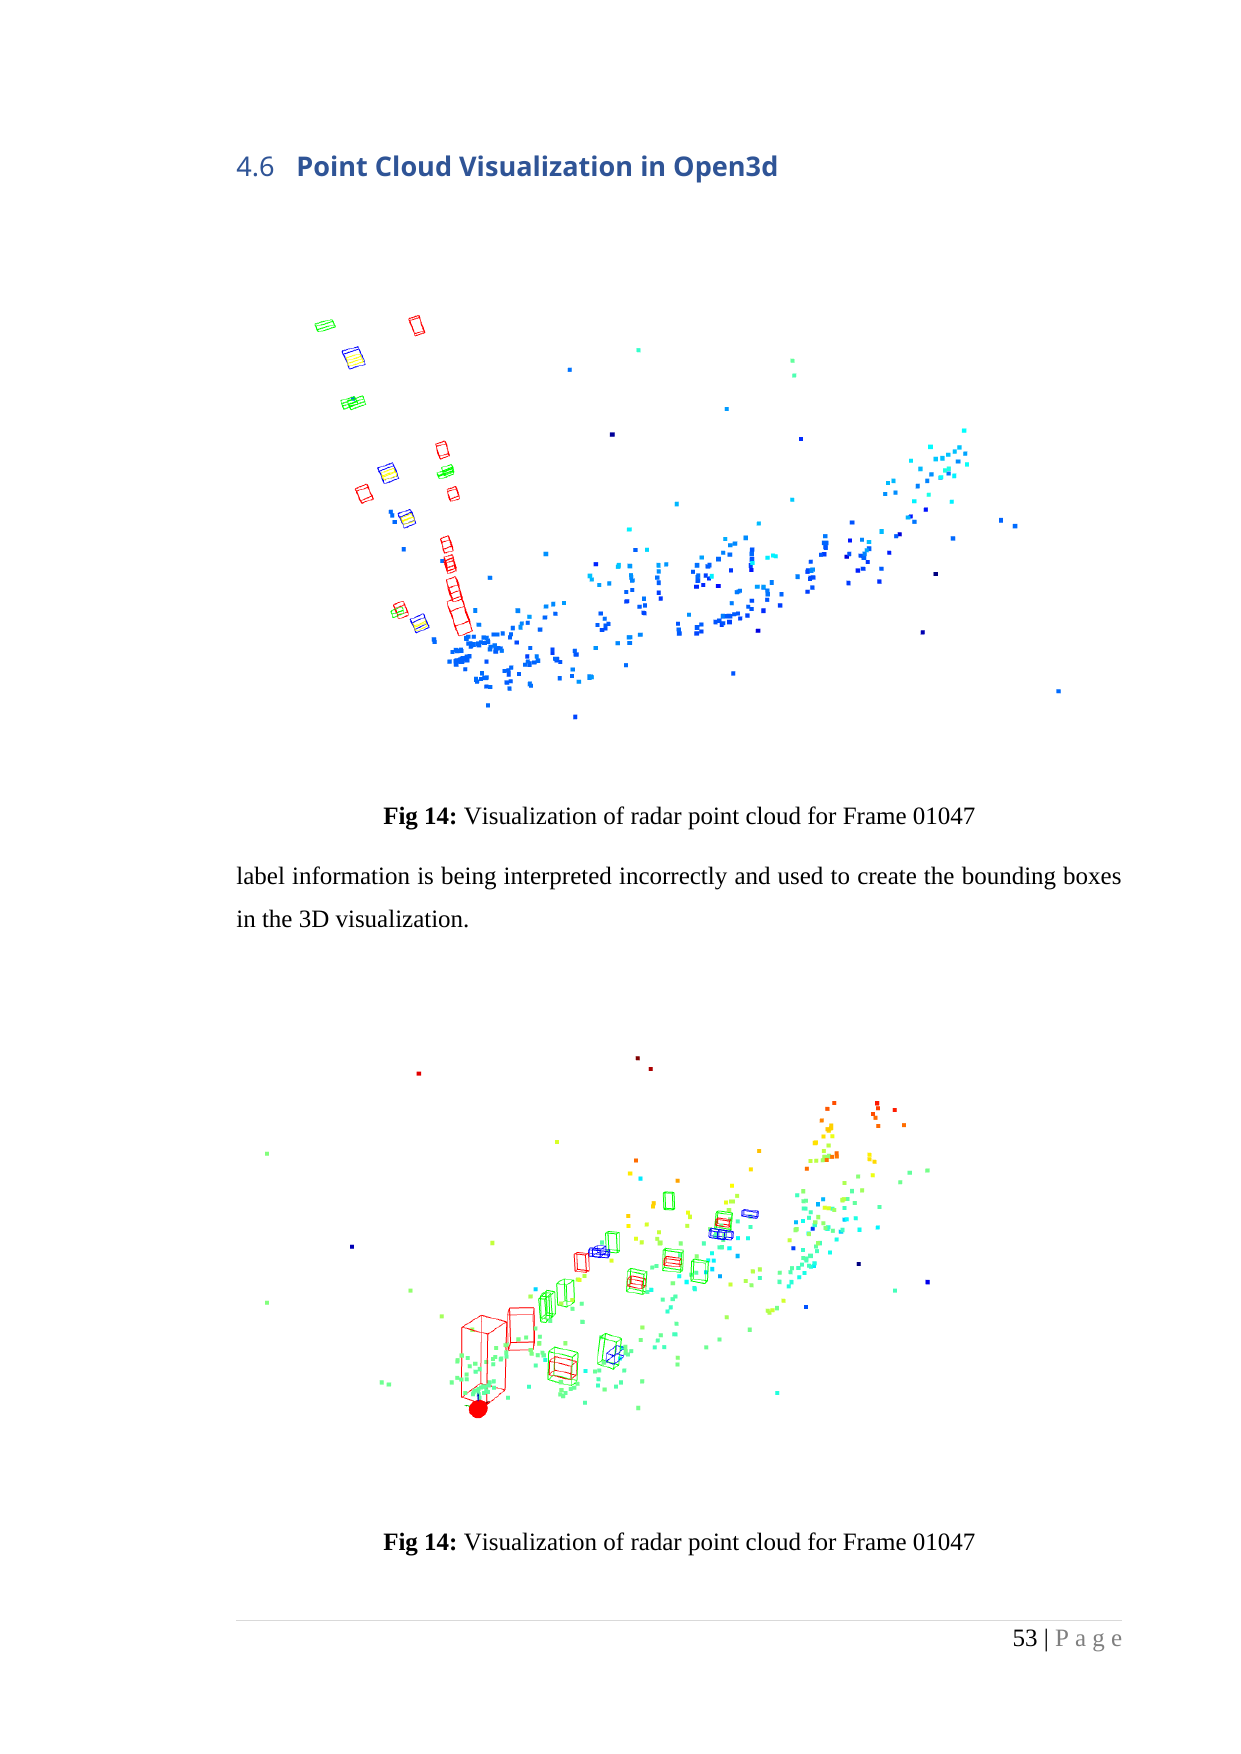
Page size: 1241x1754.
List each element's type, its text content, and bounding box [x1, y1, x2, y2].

picture [236, 964, 1123, 1497]
text Fig 14: Visualization of radar point cloud for Frame 01047 [236, 801, 1122, 830]
text Fig 14: Visualization of radar point cloud for Frame 01047 [236, 1527, 1122, 1556]
text label information is being interpreted incorrectly and used to create the bounding boxes in the 3D visualization. [236, 861, 1122, 933]
subtitle Point Cloud Visualization in Open3d [236, 148, 1122, 184]
picture [236, 203, 1123, 771]
